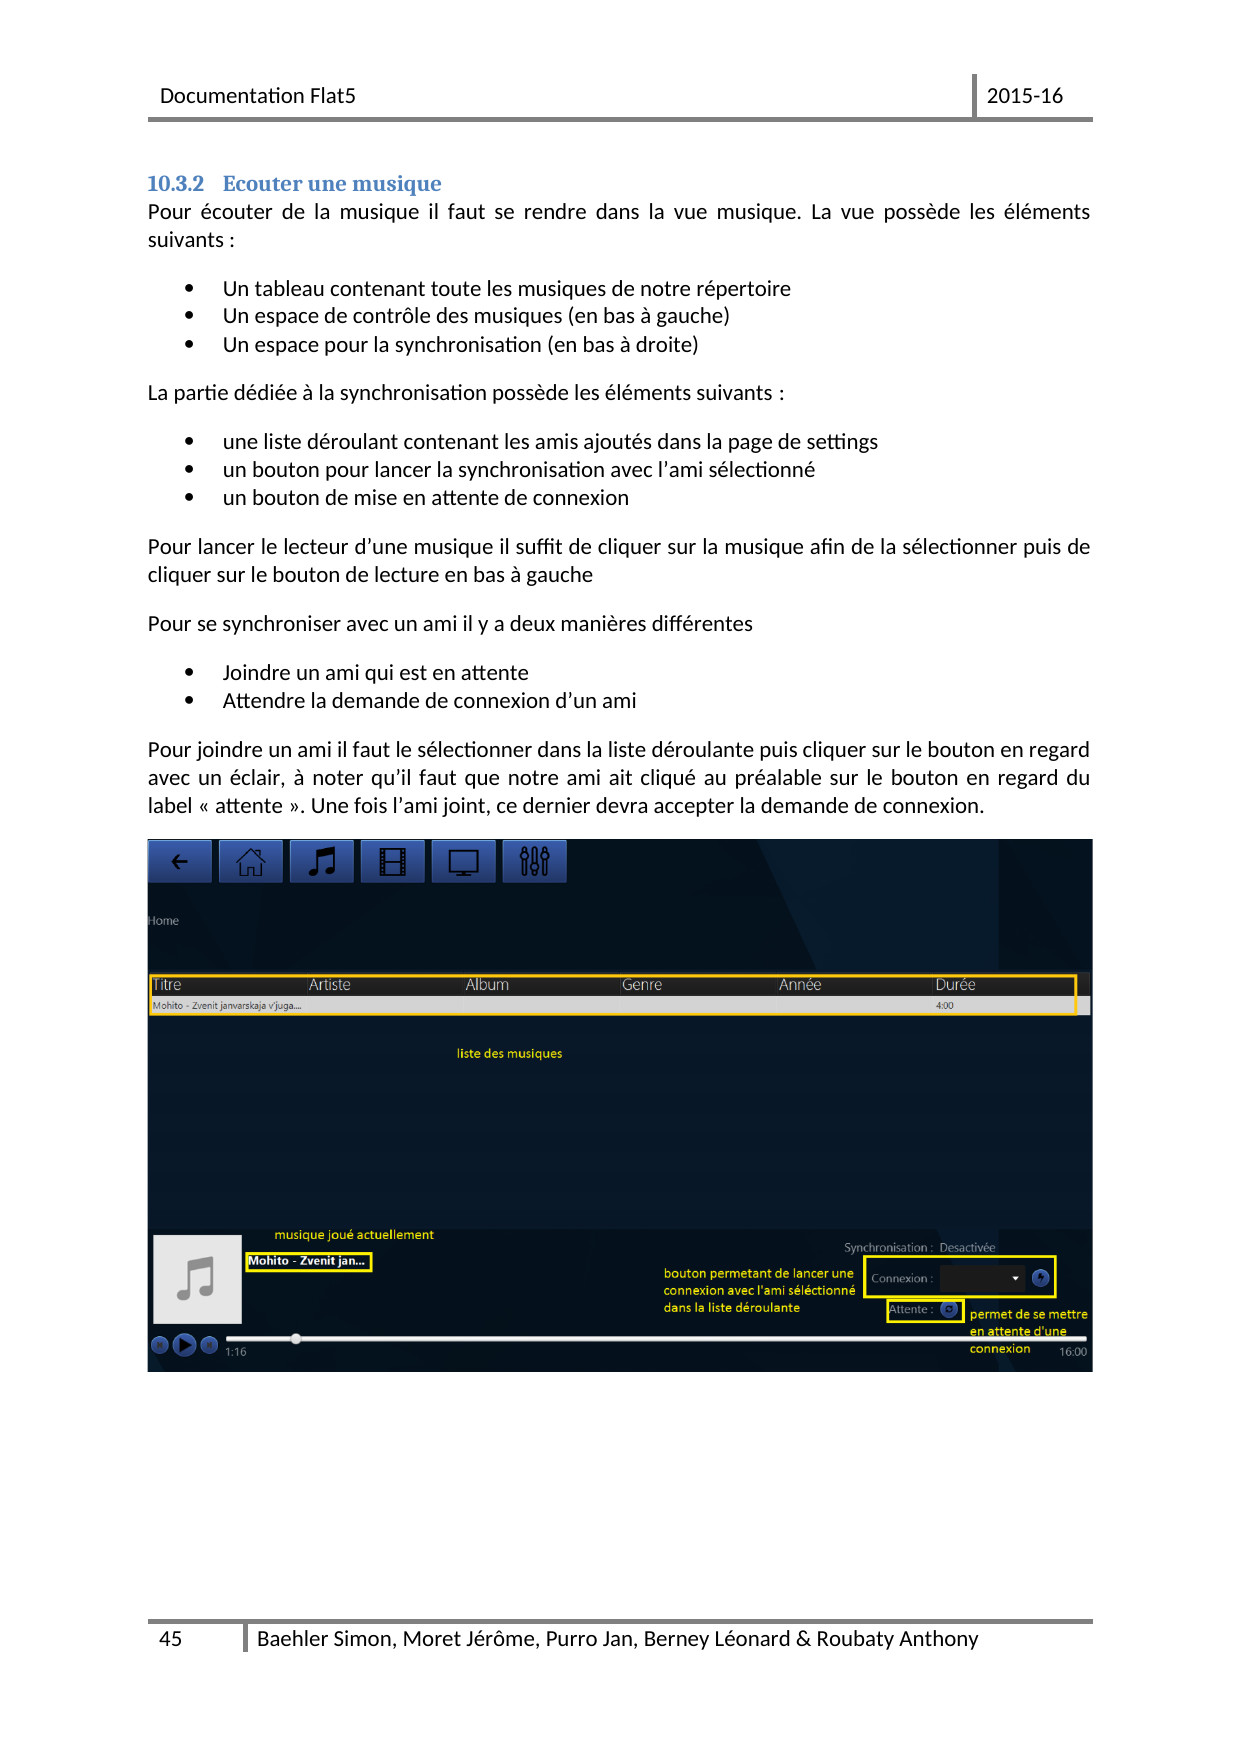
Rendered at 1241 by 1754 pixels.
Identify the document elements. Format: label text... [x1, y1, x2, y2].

list Un tableau contenant toute les musiques de notre répertoire [185, 274, 1092, 302]
list Un espace de contrôle des musiques (en bas à gauche) [185, 302, 1092, 330]
text Pour se synchroniser avec un ami il y a deux manières différentes [148, 609, 1092, 637]
list un bouton de mise en attente de connexion [185, 483, 1092, 511]
list Joindre un ami qui est en attente [185, 658, 1092, 686]
text Pour joindre un ami il faut le sélectionner dans la liste déroulante puis cliquer sur le bouton en regard avec un éclair, à noter qu’il faut que notre ami ait cliqué au préalable sur le bouton en regard du label « attente ». Une fois l’ami joint, ce dernier devra accepter la demande de connexion. [148, 735, 1092, 819]
list Un espace pour la synchronisation (en bas à droite) [185, 330, 1092, 358]
text La partie dédiée à la synchronisation possède les éléments suivants : [148, 378, 1092, 407]
list un bouton pour lancer la synchronisation avec l’ami sélectionné [185, 455, 1092, 483]
picture [147, 839, 1093, 1372]
list Attendre la demande de connexion d’un ami [185, 686, 1092, 714]
text Pour lancer le lecteur d’une musique il suffit de cliquer sur la musique afin de la sélectionner puis de cliquer sur le bouton de lecture en bas à gauche [148, 532, 1092, 588]
list une liste déroulant contenant les amis ajoutés dans la page de settings [185, 427, 1092, 455]
subtitle Ecouter une musique [148, 170, 1092, 197]
text Pour écouter de la musique il faut se rendre dans la vue musique. La vue possède les éléments suivants : [148, 197, 1092, 253]
